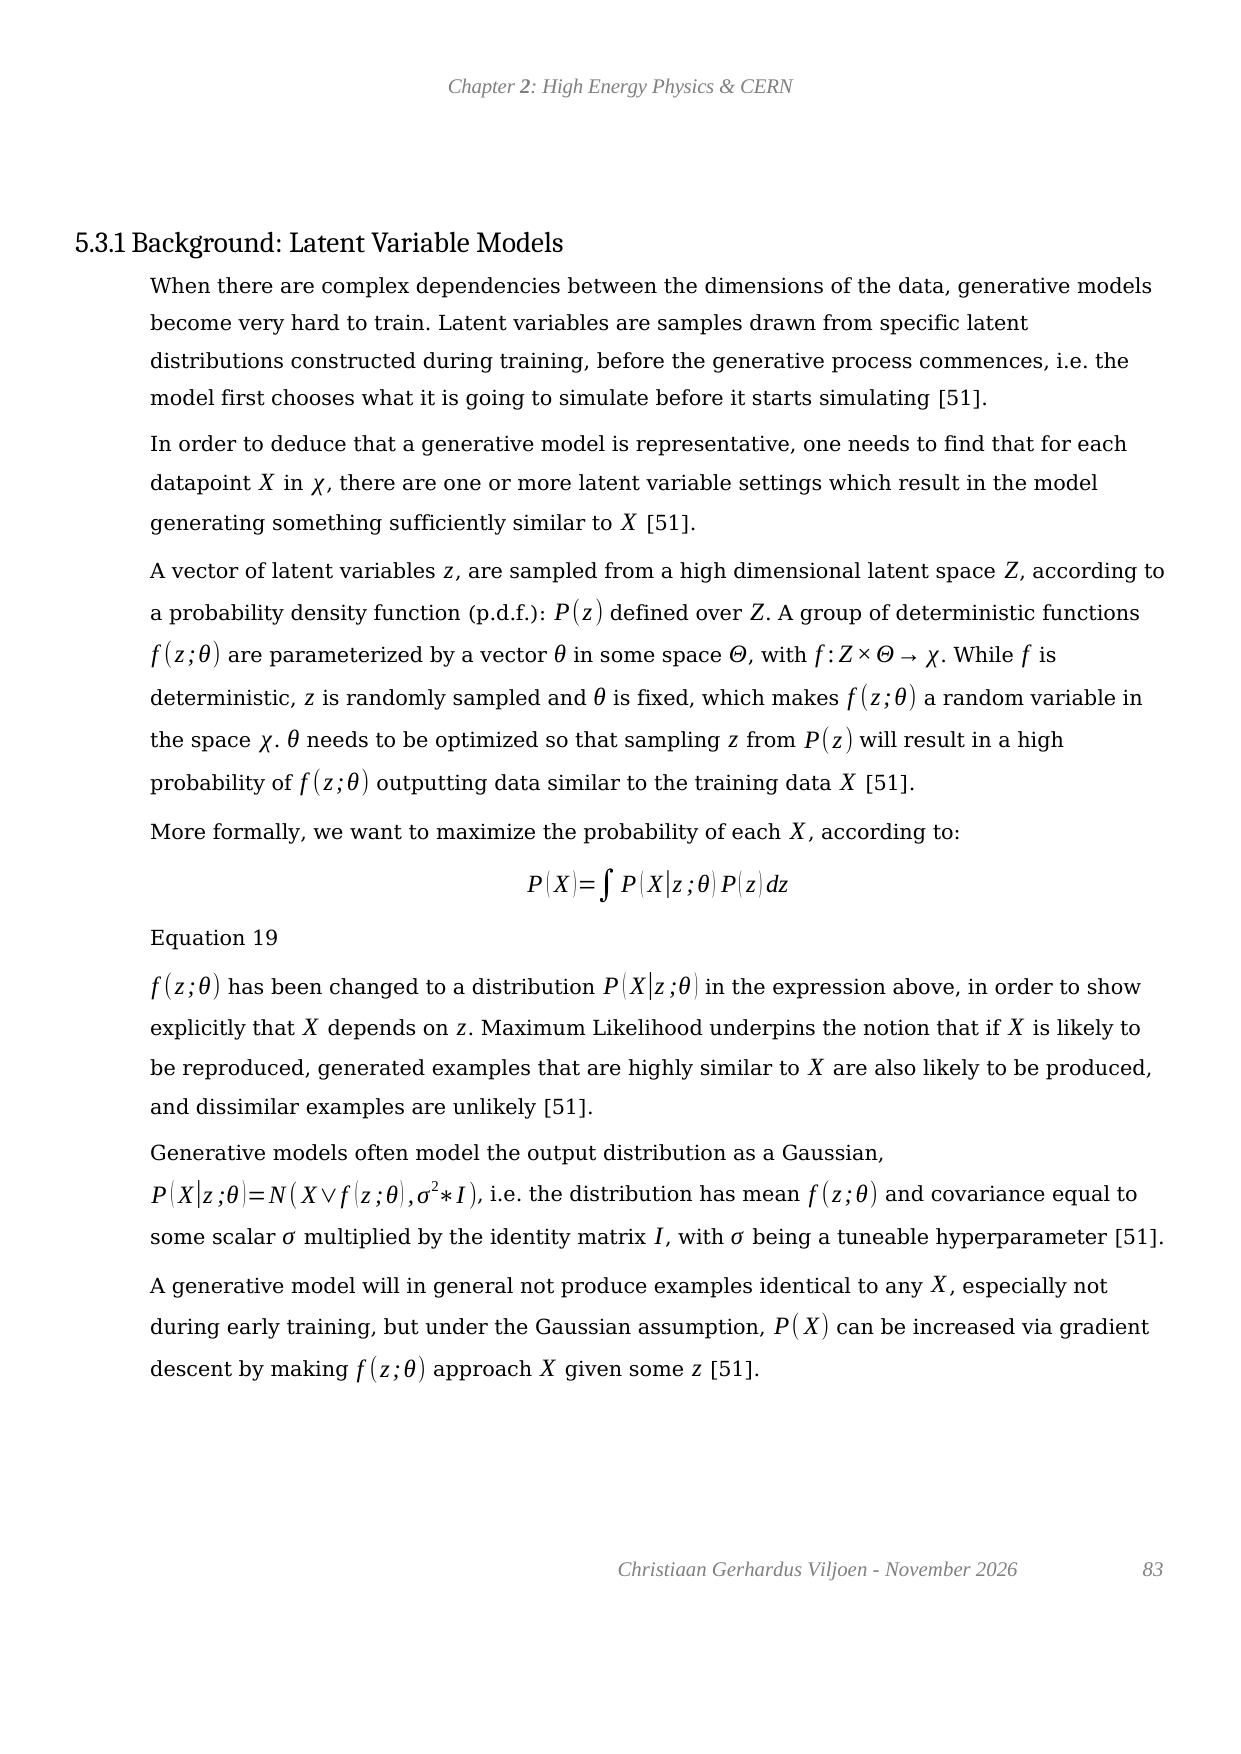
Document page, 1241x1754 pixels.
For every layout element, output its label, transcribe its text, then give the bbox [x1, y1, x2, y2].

text When there are complex dependencies between the dimensions of the data, generative models become very hard to train. Latent variables are samples drawn from specific latent distributions constructed during training, before the generative process commences, i.e. the model first chooses what it is going to simulate before it starts simulating . [150, 273, 1165, 410]
text Generative models often model the output distribution as a Gaussian, , i.e. the distribution has mean and covariance equal to some scalar multiplied by the identity matrix , with being a tuneable hyperparameter . [150, 1140, 1165, 1250]
text A vector of latent variables , are sampled from a high dimensional latent space , according to a probability density function (p.d.f.): defined over . A group of deterministic functions are parameterized by a vector in some space , with . While is deterministic, is randomly sampled and is fixed, which makes a random variable in the space . needs to be optimized so that sampling from will result in a high probability of outputting data similar to the training data . [150, 557, 1165, 797]
text In order to deduce that a generative model is representative, one needs to find that for each datapoint in , there are one or more latent variable settings which result in the model generating something sufficiently similar to . [150, 431, 1165, 536]
text A generative model will in general not produce examples identical to any , especially not during early training, but under the Gaussian assumption, can be increased via gradient descent by making approach given some . [150, 1271, 1165, 1384]
text has been changed to a distribution in the expression above, in order to show explicitly that depends on . Maximum Likelihood underpins the notion that if is likely to be reproduced, generated examples that are highly similar to are also likely to be produced, and dissimilar examples are unlikely . [150, 971, 1165, 1119]
text Equation 19 [150, 925, 1165, 950]
text More formally, we want to maximize the probability of each , according to: [150, 818, 1165, 846]
subtitle Background: Latent Variable Models [75, 227, 1165, 260]
